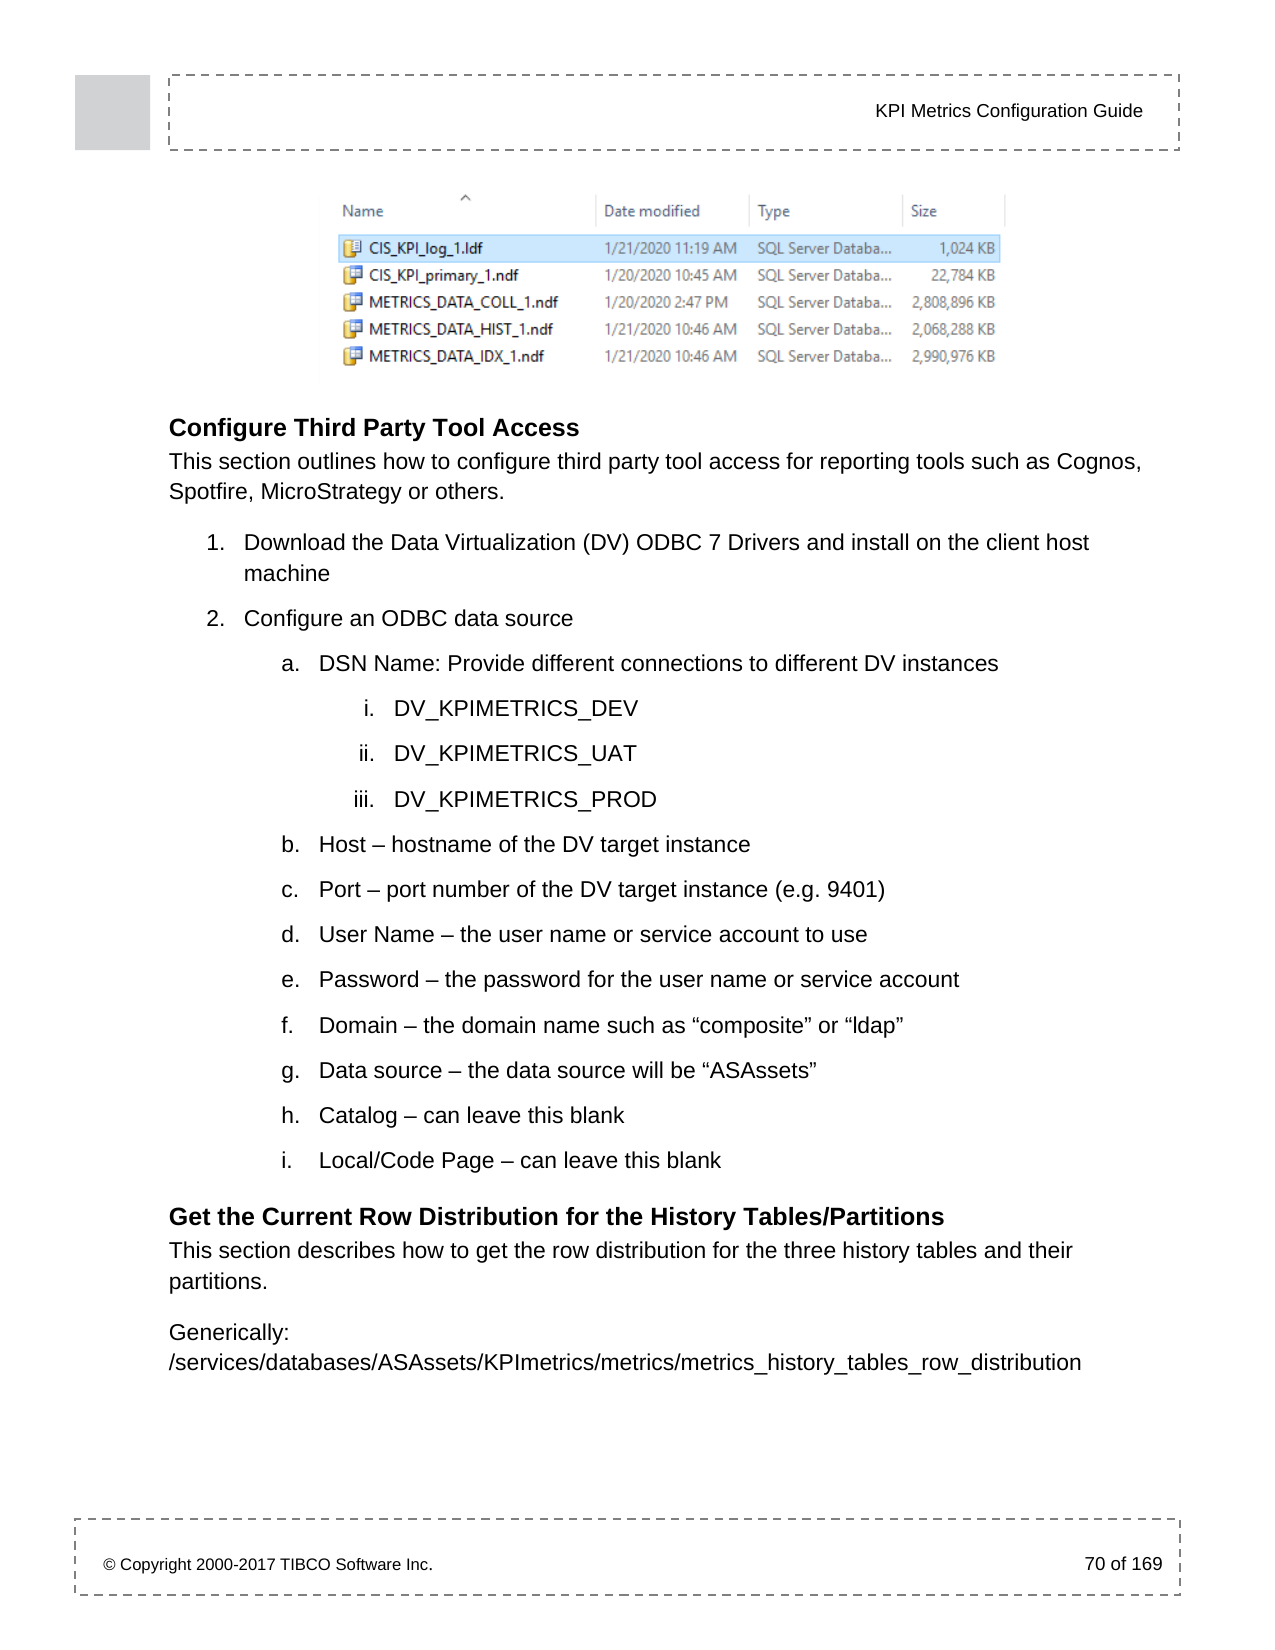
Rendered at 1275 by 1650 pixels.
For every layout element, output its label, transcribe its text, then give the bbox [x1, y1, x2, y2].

list Host – hostname of the DV target instance [281, 831, 1161, 857]
subtitle Configure Third Party Tool Access [169, 413, 1162, 442]
list Port – port number of the DV target instance (e.g. 9401) [281, 876, 1161, 902]
list Domain – the domain name such as “composite” or “ldap” [281, 1012, 1161, 1038]
list DSN Name: Provide different connections to different DV instances [281, 650, 1161, 676]
picture [318, 187, 1012, 385]
list Local/Code Page – can leave this blank [281, 1147, 1161, 1173]
list DV_KPIMETRICS_UAT [375, 740, 1161, 767]
list DV_KPIMETRICS_DEV [375, 695, 1161, 721]
list DV_KPIMETRICS_PROD [375, 786, 1161, 812]
list Data source – the data source will be “ASAssets” [281, 1057, 1161, 1083]
list Download the Data Virtualization (DV) ODBC 7 Drivers and install on the client host machine [206, 529, 1161, 586]
text This section outlines how to configure third party tool access for reporting tools such as Cognos, Spotfire, MicroStrategy or others. [169, 448, 1161, 504]
list Configure an ODBC data source [206, 605, 1161, 631]
subtitle Get the Current Row Distribution for the History Tables/Partitions [169, 1202, 1162, 1231]
list Password – the password for the user name or service account [281, 966, 1161, 993]
list Catalog – can leave this blank [281, 1102, 1161, 1128]
text This section describes how to get the row distribution for the three history tables and their partitions. [169, 1237, 1161, 1294]
list User Name – the user name or service account to use [281, 921, 1161, 947]
text Generically: /services/databases/ASAssets/KPImetrics/metrics/metrics_history_tables_row_distribution [169, 1319, 1161, 1375]
